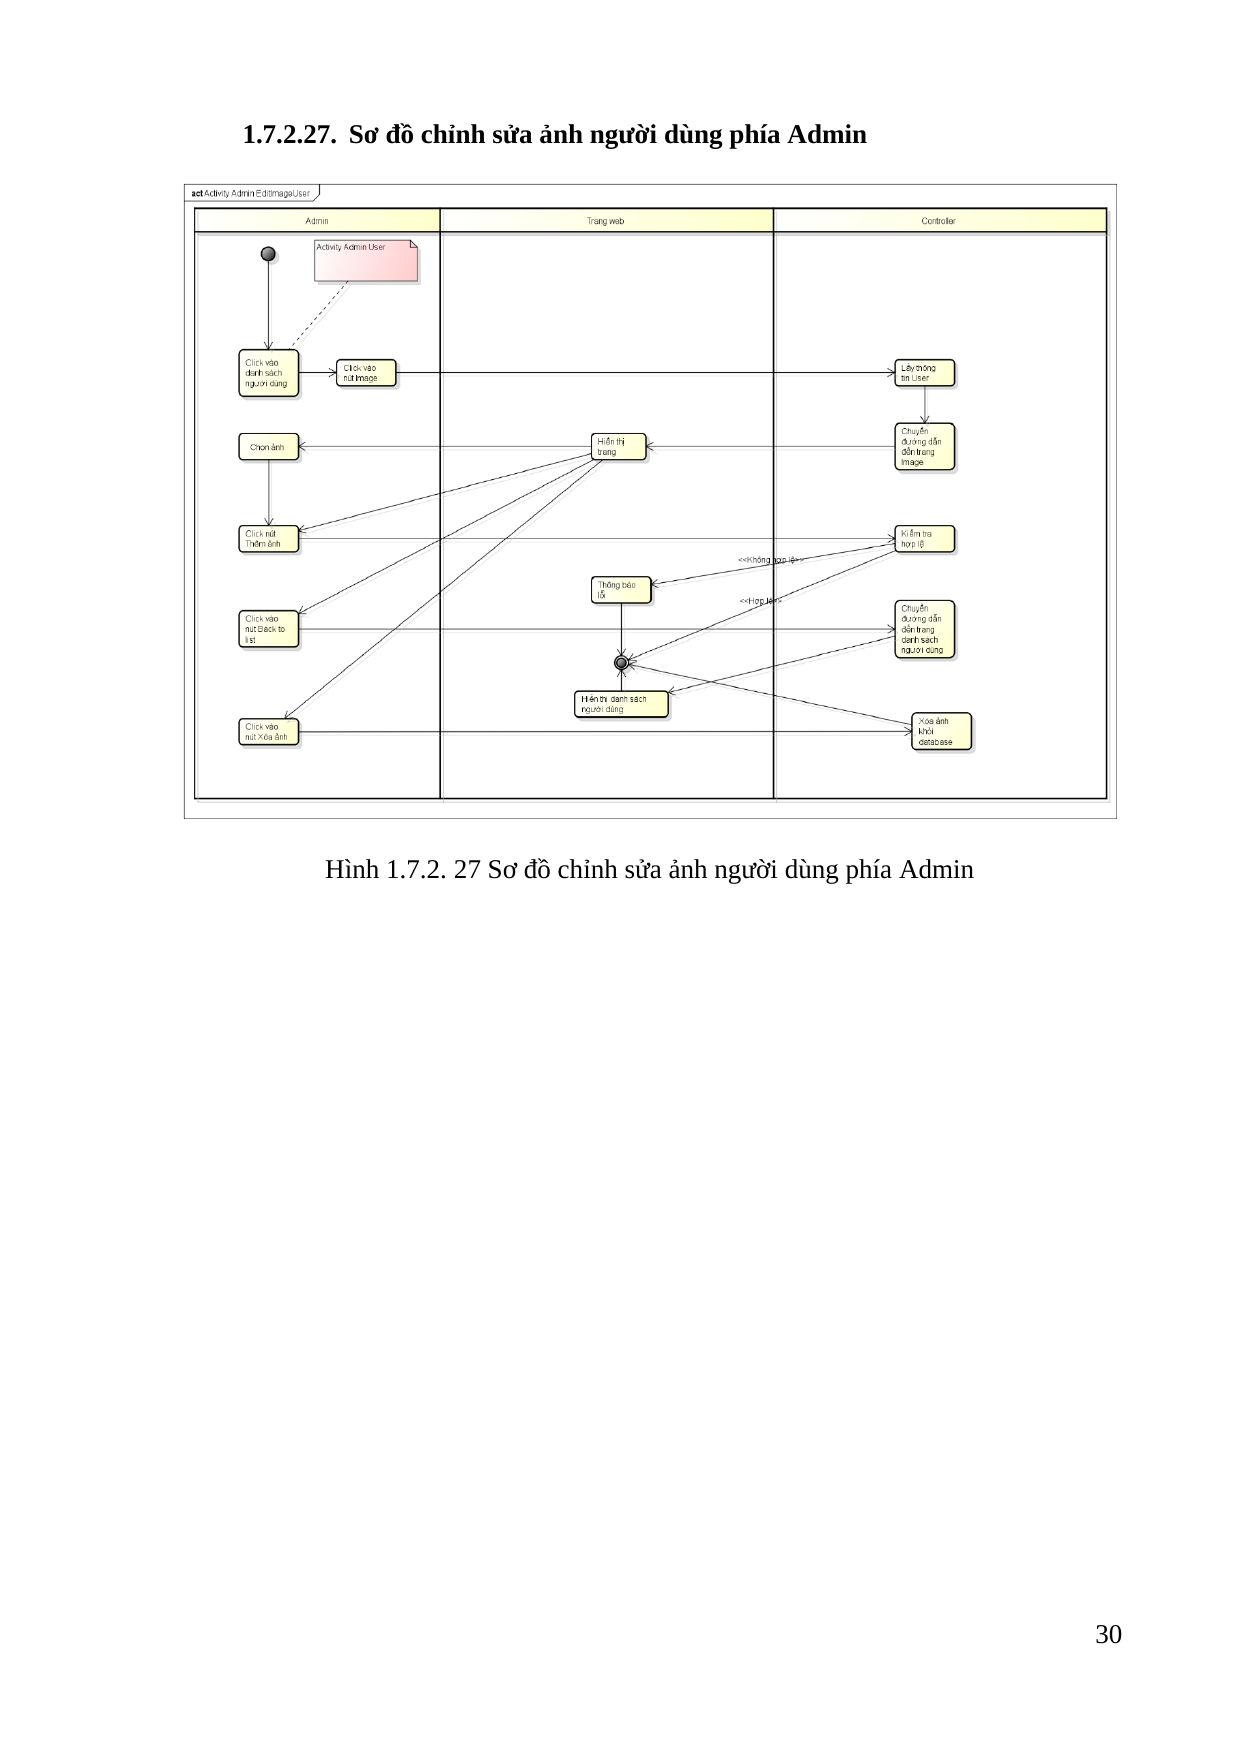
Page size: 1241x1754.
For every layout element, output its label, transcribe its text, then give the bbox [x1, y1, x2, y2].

text Hình 1.7.2. 27 Sơ đồ chỉnh sửa ảnh người dùng phía Admin [177, 853, 1122, 884]
subtitle Sơ đồ chỉnh sửa ảnh người dùng phía Admin [242, 118, 1122, 149]
picture [177, 177, 1123, 825]
